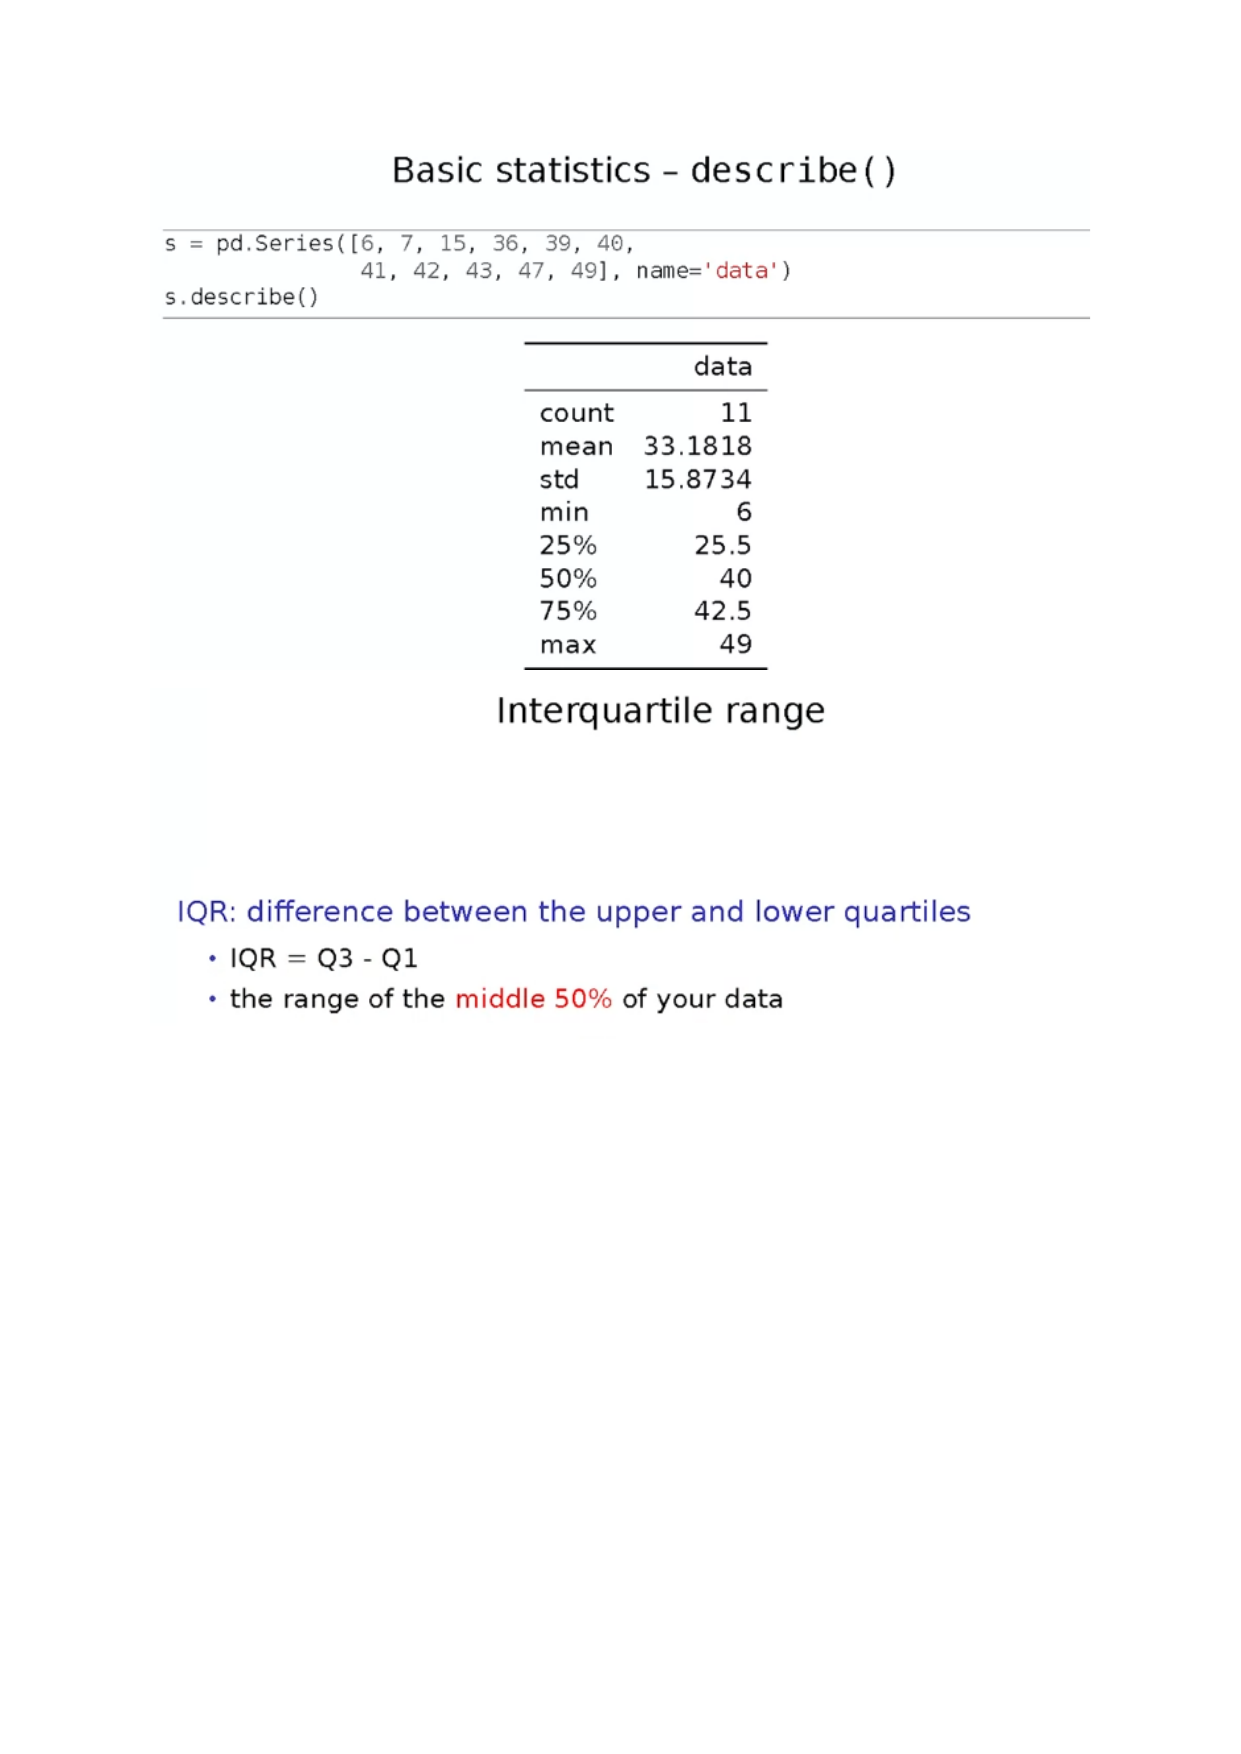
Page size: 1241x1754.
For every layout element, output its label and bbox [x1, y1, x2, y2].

picture [150, 150, 1091, 670]
picture [150, 688, 1091, 1114]
